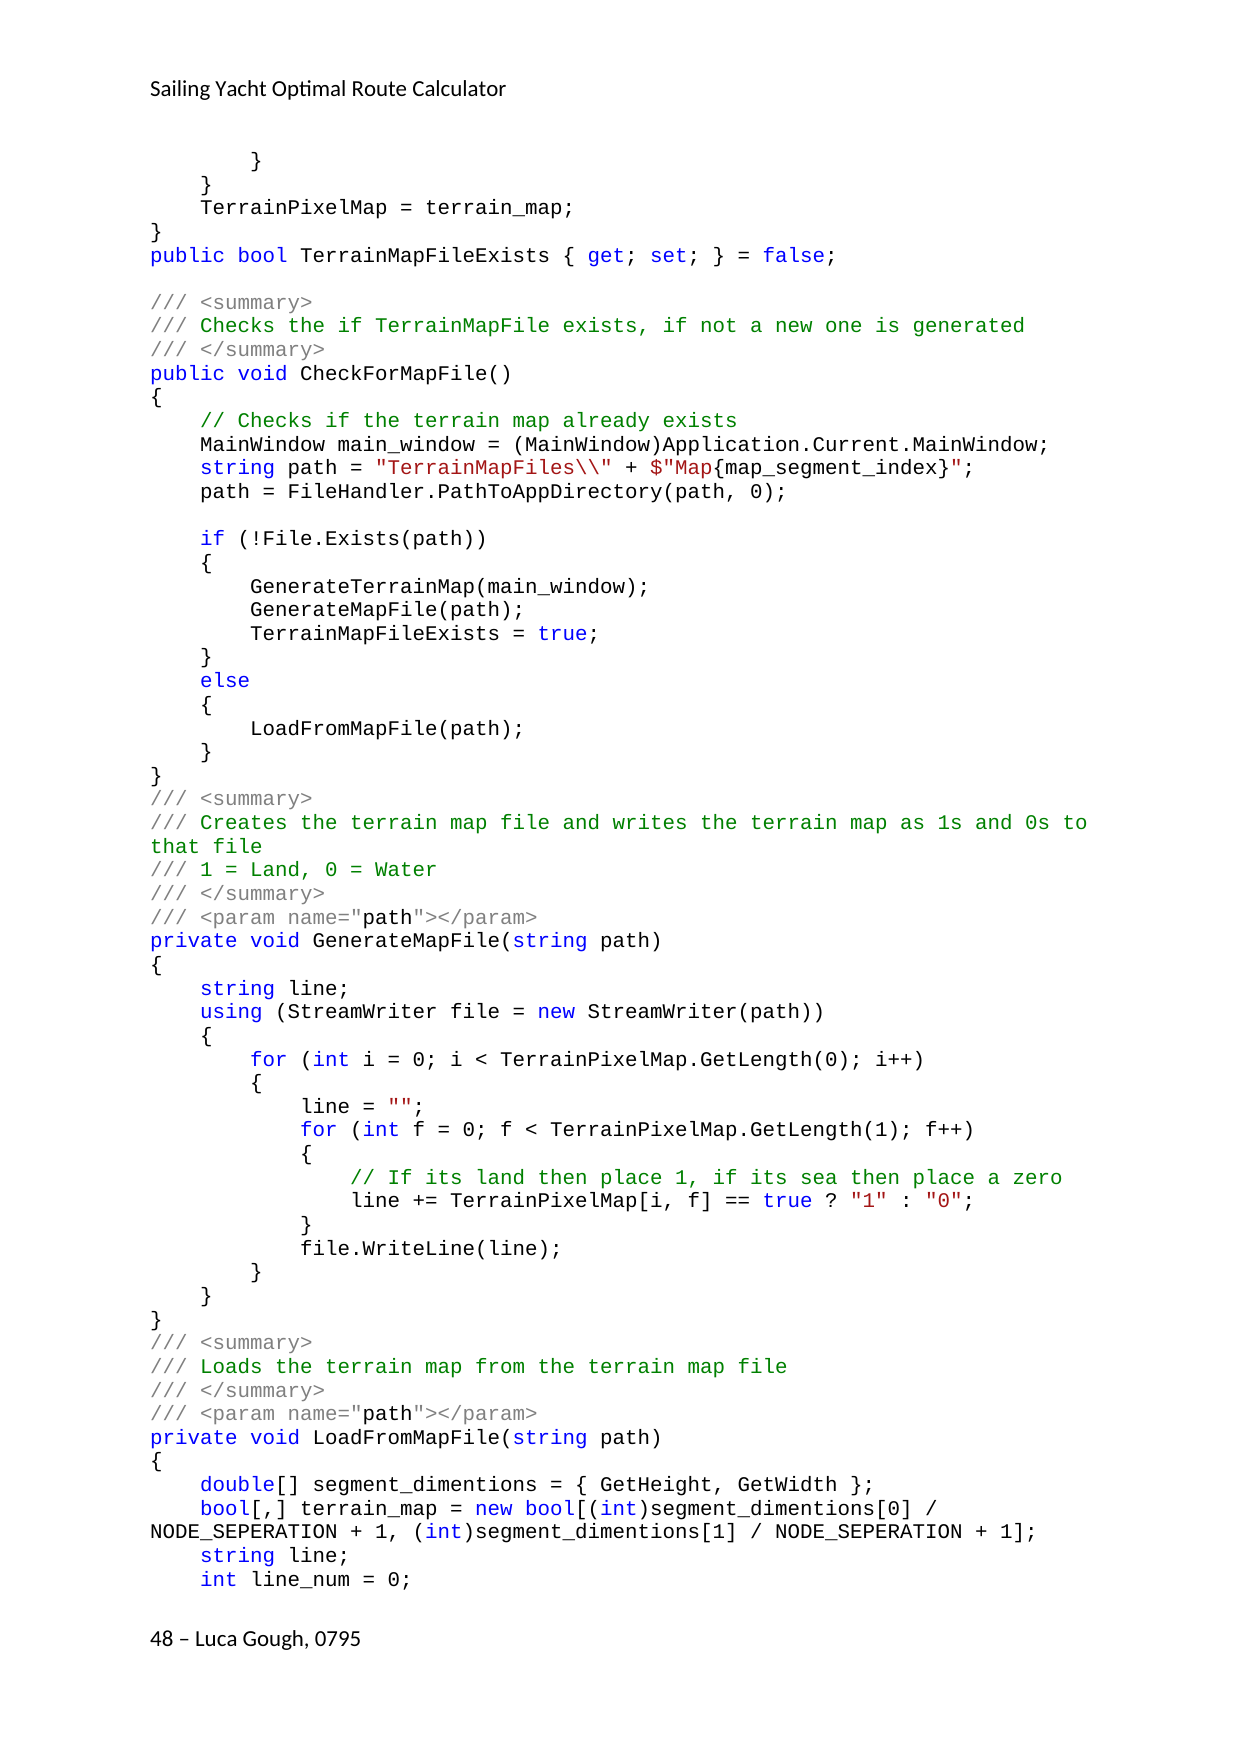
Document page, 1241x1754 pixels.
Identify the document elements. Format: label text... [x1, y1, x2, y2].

text /// </summary> [150, 883, 1090, 907]
text file.WriteLine(line); [150, 1238, 1090, 1261]
text } [150, 174, 1090, 197]
text } [150, 150, 1090, 174]
text /// <summary> [150, 292, 1090, 316]
text line += TerrainPixelMap[i, f] == true ? "1" : "0"; [150, 1190, 1090, 1214]
text { [150, 1025, 1090, 1048]
text for (int f = 0; f < TerrainPixelMap.GetLength(1); f++) [150, 1119, 1090, 1143]
text GenerateMapFile(path); [150, 599, 1090, 623]
text { [150, 1072, 1090, 1096]
text TerrainPixelMap = terrain_map; [150, 197, 1090, 221]
text { [150, 954, 1090, 978]
text { [150, 694, 1090, 717]
text /// <param name="path"></param> [150, 907, 1090, 930]
text using (StreamWriter file = new StreamWriter(path)) [150, 1001, 1090, 1025]
text } [150, 647, 1090, 670]
text } [150, 1309, 1090, 1332]
text { [150, 1143, 1090, 1167]
text if (!File.Exists(path)) [150, 528, 1090, 552]
text } [150, 765, 1090, 788]
text GenerateTerrainMap(main_window); [150, 576, 1090, 599]
text } [150, 221, 1090, 244]
text /// 1 = Land, 0 = Water [150, 859, 1090, 883]
text /// Loads the terrain map from the terrain map file [150, 1356, 1090, 1379]
text int line_num = 0; [150, 1569, 1090, 1592]
text /// <param name="path"></param> [150, 1403, 1090, 1427]
text private void LoadFromMapFile(string path) [150, 1427, 1090, 1451]
text } [150, 1285, 1090, 1309]
text bool[,] terrain_map = new bool[(int)segment_dimentions[0] / NODE_SEPERATION + 1, (int)segment_dimentions[1] / NODE_SEPERATION + 1]; [150, 1498, 1090, 1545]
text { [150, 386, 1090, 410]
text TerrainMapFileExists = true; [150, 623, 1090, 647]
text public bool TerrainMapFileExists { get; set; } = false; [150, 244, 1090, 268]
text public void CheckForMapFile() [150, 363, 1090, 386]
text path = FileHandler.PathToAppDirectory(path, 0); [150, 481, 1090, 505]
text else [150, 670, 1090, 694]
text } [150, 1214, 1090, 1238]
text LoadFromMapFile(path); [150, 717, 1090, 741]
text // If its land then place 1, if its sea then place a zero [150, 1167, 1090, 1190]
text line = ""; [150, 1096, 1090, 1119]
text double[] segment_dimentions = { GetHeight, GetWidth }; [150, 1474, 1090, 1498]
text } [150, 741, 1090, 765]
text for (int i = 0; i < TerrainPixelMap.GetLength(0); i++) [150, 1048, 1090, 1072]
text { [150, 1451, 1090, 1474]
text string line; [150, 1545, 1090, 1569]
text /// <summary> [150, 788, 1090, 812]
text /// <summary> [150, 1332, 1090, 1356]
text MainWindow main_window = (MainWindow)Application.Current.MainWindow; [150, 434, 1090, 457]
text } [150, 1261, 1090, 1285]
text private void GenerateMapFile(string path) [150, 930, 1090, 954]
text string path = "TerrainMapFiles\\" + $"Map{map_segment_index}"; [150, 457, 1090, 481]
text /// </summary> [150, 1379, 1090, 1403]
text { [150, 552, 1090, 576]
text /// </summary> [150, 339, 1090, 363]
text // Checks if the terrain map already exists [150, 410, 1090, 434]
text string line; [150, 978, 1090, 1001]
text /// Checks the if TerrainMapFile exists, if not a new one is generated [150, 316, 1090, 339]
text /// Creates the terrain map file and writes the terrain map as 1s and 0s to that file [150, 812, 1090, 859]
